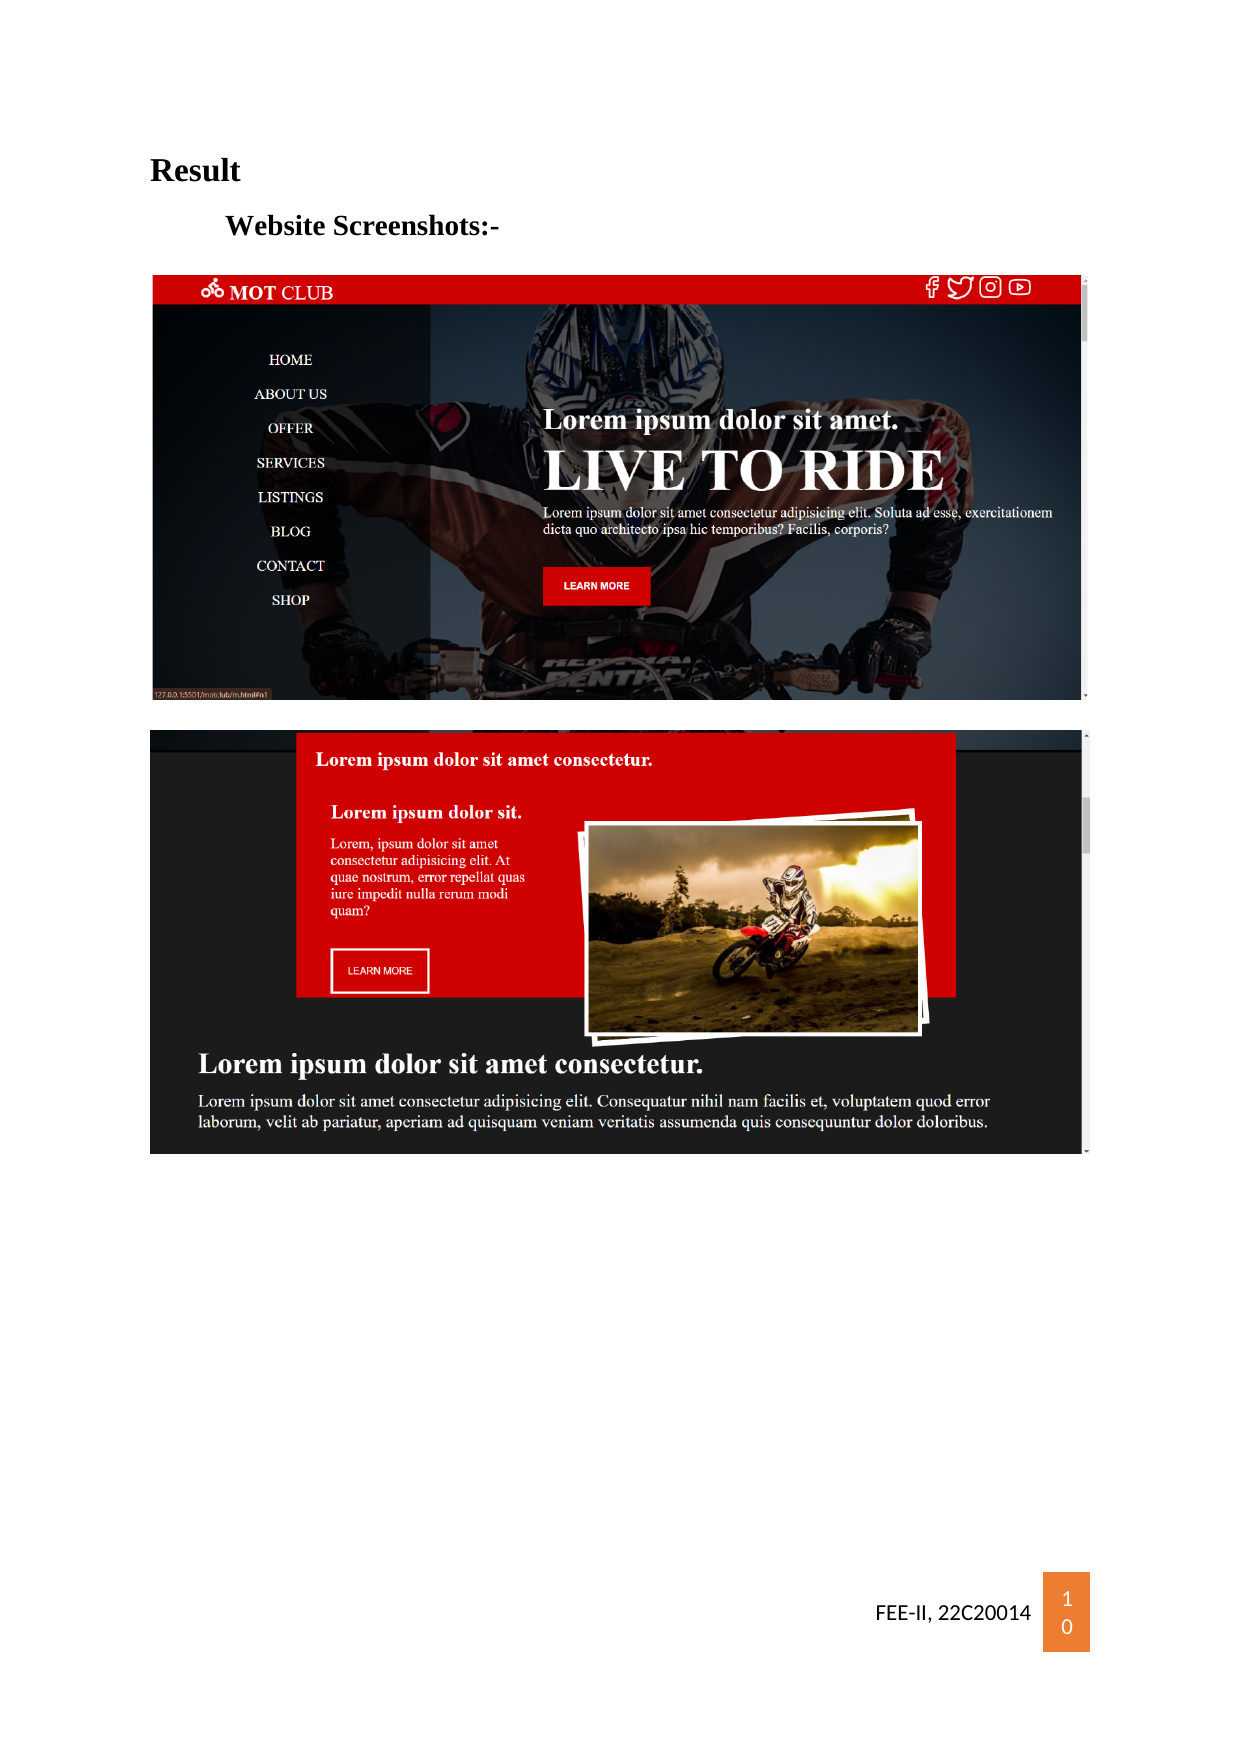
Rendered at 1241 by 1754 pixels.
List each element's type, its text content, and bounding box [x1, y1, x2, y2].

text Website Screenshots:- [150, 208, 1090, 242]
picture [150, 730, 1091, 1154]
picture [152, 275, 1088, 700]
text Result [150, 150, 1090, 188]
